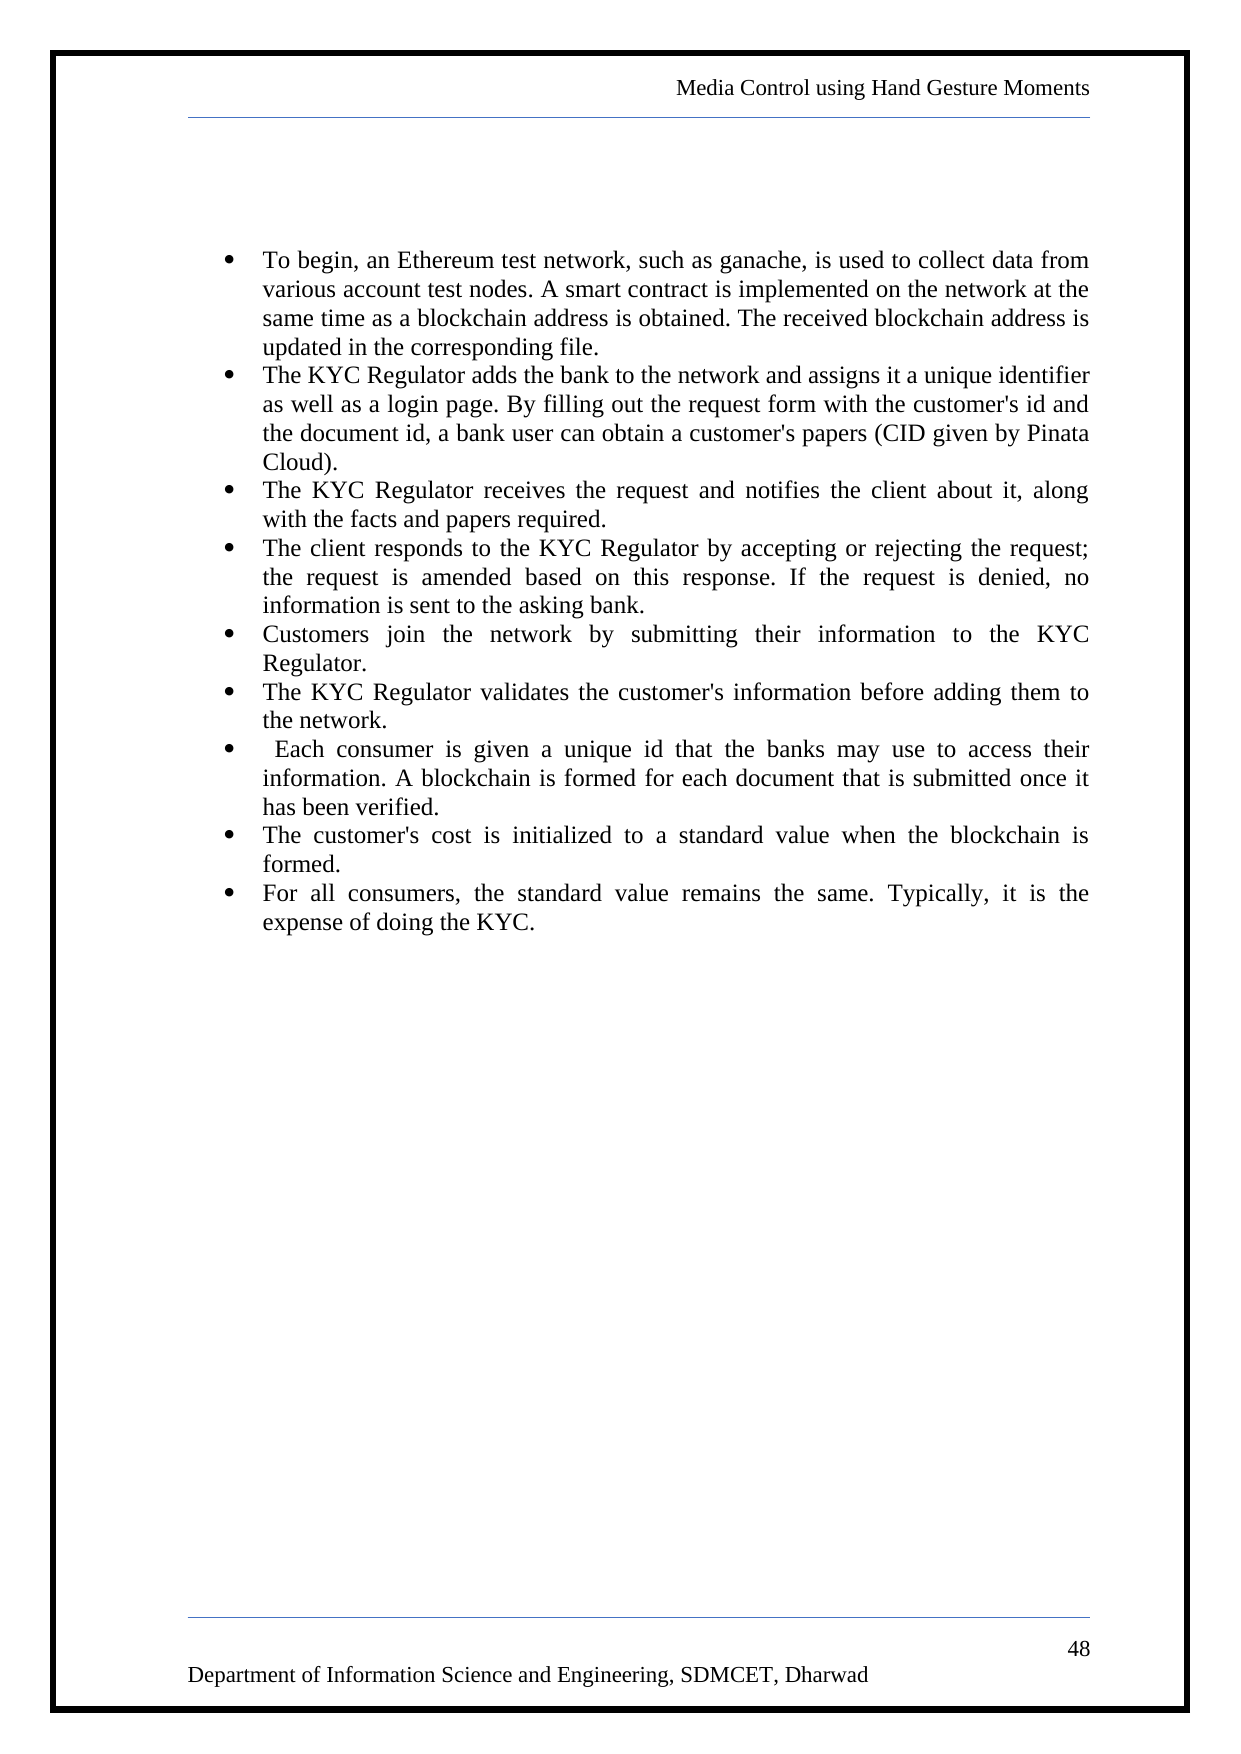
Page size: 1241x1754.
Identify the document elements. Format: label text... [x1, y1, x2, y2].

list The KYC Regulator receives the request and notifies the client about it, along with the facts and papers required. [225, 476, 1090, 533]
list The customer's cost is initialized to a standard value when the blockchain is formed. [225, 821, 1090, 878]
list For all consumers, the standard value remains the same. Typically, it is the expense of doing the KYC. [225, 878, 1090, 936]
list Customers join the network by submitting their information to the KYC Regulator. [225, 619, 1090, 677]
list The KYC Regulator adds the bank to the network and assigns it a unique identifier as well as a login page. By filling out the request form with the customer's id and the document id, a bank user can obtain a customer's papers (CID given by Pinata Cloud). [225, 361, 1090, 476]
list Each consumer is given a unique id that the banks may use to access their information. A blockchain is formed for each document that is submitted once it has been verified. [225, 734, 1090, 821]
list The KYC Regulator validates the customer's information before adding them to the network. [225, 677, 1090, 734]
list The client responds to the KYC Regulator by accepting or rejecting the request; the request is amended based on this response. If the request is denied, no information is sent to the asking bank. [225, 533, 1090, 619]
list To begin, an Ethereum test network, such as ganache, is used to collect data from various account test nodes. A smart contract is implemented on the network at the same time as a blockchain address is obtained. The received blockchain address is updated in the corresponding file. [225, 246, 1090, 361]
